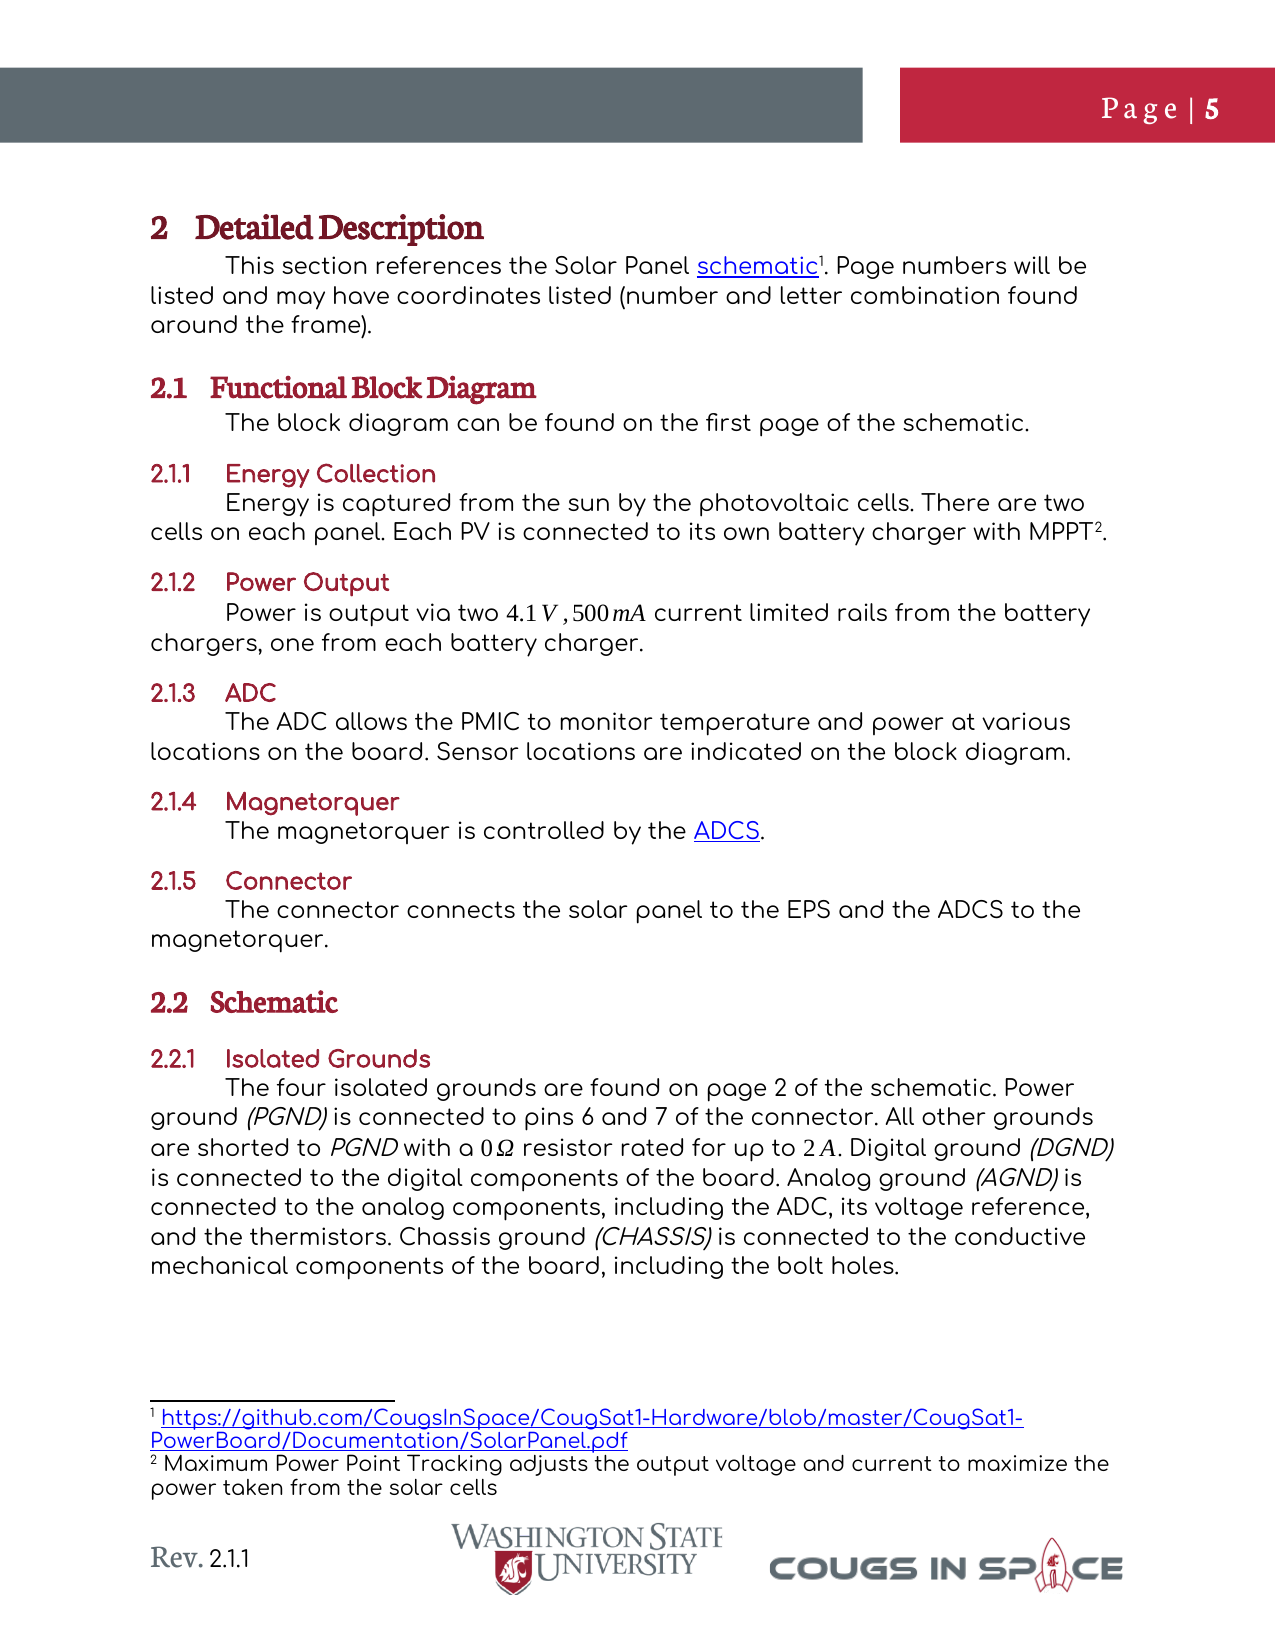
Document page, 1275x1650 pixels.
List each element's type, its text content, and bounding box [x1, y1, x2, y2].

subtitle Magnetorquer [150, 790, 1125, 815]
picture [769, 1537, 1123, 1594]
subtitle Energy Collection [150, 462, 1125, 487]
text Energy is captured from the sun by the photovoltaic cells. There are two cells on each panel. Each PV is connected to its own battery charger with MPPT. [150, 491, 1125, 546]
subtitle Isolated Grounds [150, 1047, 1125, 1073]
text This section references the Solar Panel schematic. Page numbers will be listed and may have coordinates listed (number and letter combination found around the frame). [150, 254, 1125, 339]
text Power is output via two current limited rails from the battery chargers, one from each battery charger. [150, 600, 1125, 657]
subtitle Power Output [150, 570, 1125, 596]
text The block diagram can be found on the first page of the schematic. [150, 412, 1125, 437]
subtitle Detailed Description [150, 200, 1125, 247]
picture [450, 1522, 723, 1595]
subtitle Functional Block Diagram [150, 363, 1125, 405]
text The ADC allows the PMIC to monitor temperature and power at various locations on the board. Sensor locations are indicated on the block diagram. [150, 710, 1125, 765]
text The magnetorquer is controlled by the ADCS. [150, 819, 1125, 844]
subtitle Schematic [150, 978, 1125, 1020]
subtitle Connector [150, 869, 1125, 895]
text The connector connects the solar panel to the EPS and the ADCS to the magnetorquer. [150, 898, 1125, 953]
text The four isolated grounds are found on page 2 of the schematic. Power ground (PGND) is connected to pins 6 and 7 of the connector. All other grounds are shorted to PGND with a resistor rated for up to . Digital ground (DGND) is connected to the digital components of the board. Analog ground (AGND) is connected to the analog components, including the ADC, its voltage reference, and the thermistors. Chassis ground (CHASSIS) is connected to the conductive mechanical components of the board, including the bolt holes. [150, 1076, 1125, 1279]
subtitle ADC [150, 681, 1125, 707]
